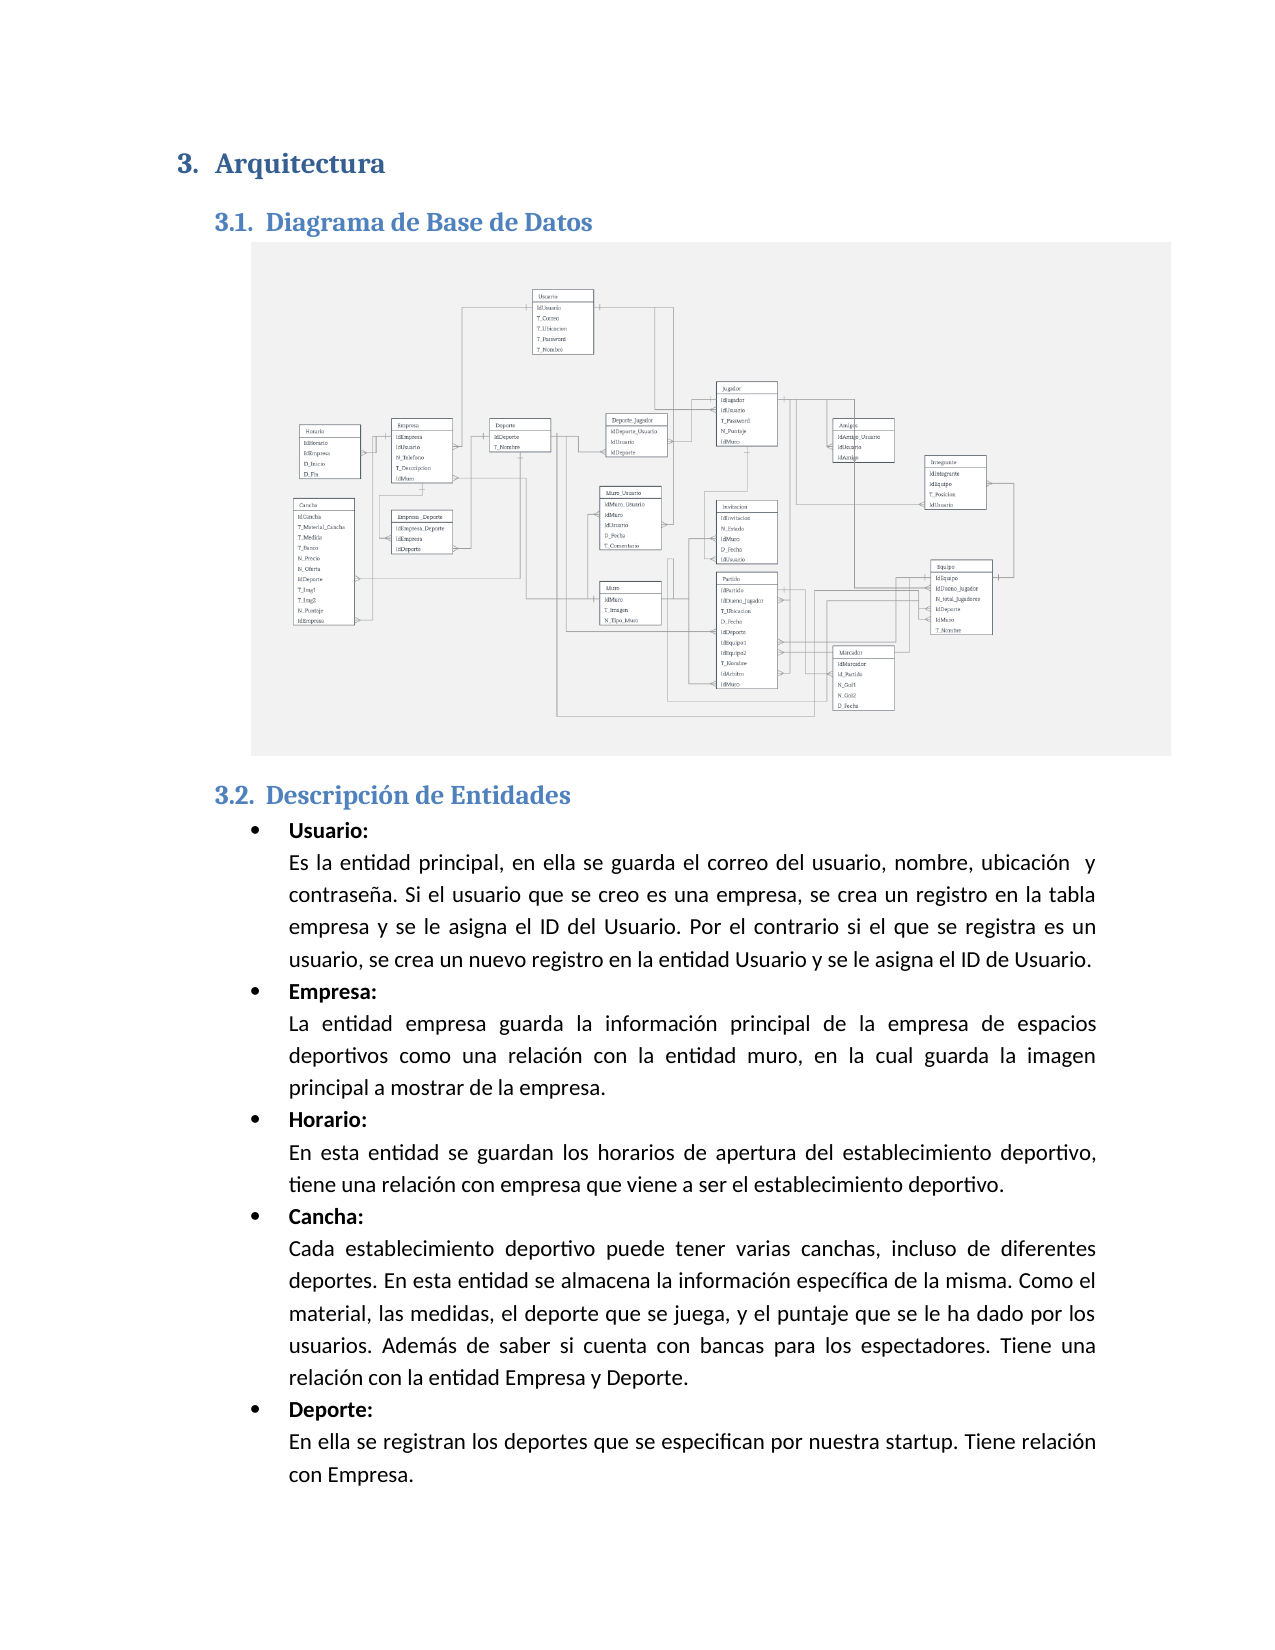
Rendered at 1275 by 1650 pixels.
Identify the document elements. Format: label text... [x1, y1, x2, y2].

picture [251, 242, 1172, 756]
subtitle Descripción de Entidades [215, 780, 1098, 811]
subtitle Diagrama de Base de Datos [215, 207, 1098, 238]
list Empresa: La entidad empresa guarda la información principal de la empresa de espacios deportivos como una relación con la entidad muro, en la cual guarda la imagen principal a mostrar de la empresa. [251, 977, 1098, 1101]
list Horario: En esta entidad se guardan los horarios de apertura del establecimiento deportivo, tiene una relación con empresa que viene a ser el establecimiento deportivo. [251, 1106, 1098, 1198]
subtitle Arquitectura [177, 148, 1098, 181]
list Usuario: Es la entidad principal, en ella se guarda el correo del usuario, nombre, ubicación y contraseña. Si el usuario que se creo es una empresa, se crea un registro en la tabla empresa y se le asigna el ID del Usuario. Por el contrario si el que se registra es un usuario, se crea un nuevo registro en la entidad Usuario y se le asigna el ID de Usuario. [251, 816, 1098, 973]
list Cancha: Cada establecimiento deportivo puede tener varias canchas, incluso de diferentes deportes. En esta entidad se almacena la información específica de la misma. Como el material, las medidas, el deporte que se juega, y el puntaje que se le ha dado por los usuarios. Además de saber si cuenta con bancas para los espectadores. Tiene una relación con la entidad Empresa y Deporte. [251, 1202, 1098, 1391]
list Deporte: En ella se registran los deportes que se especifican por nuestra startup. Tiene relación con Empresa. [251, 1395, 1098, 1488]
